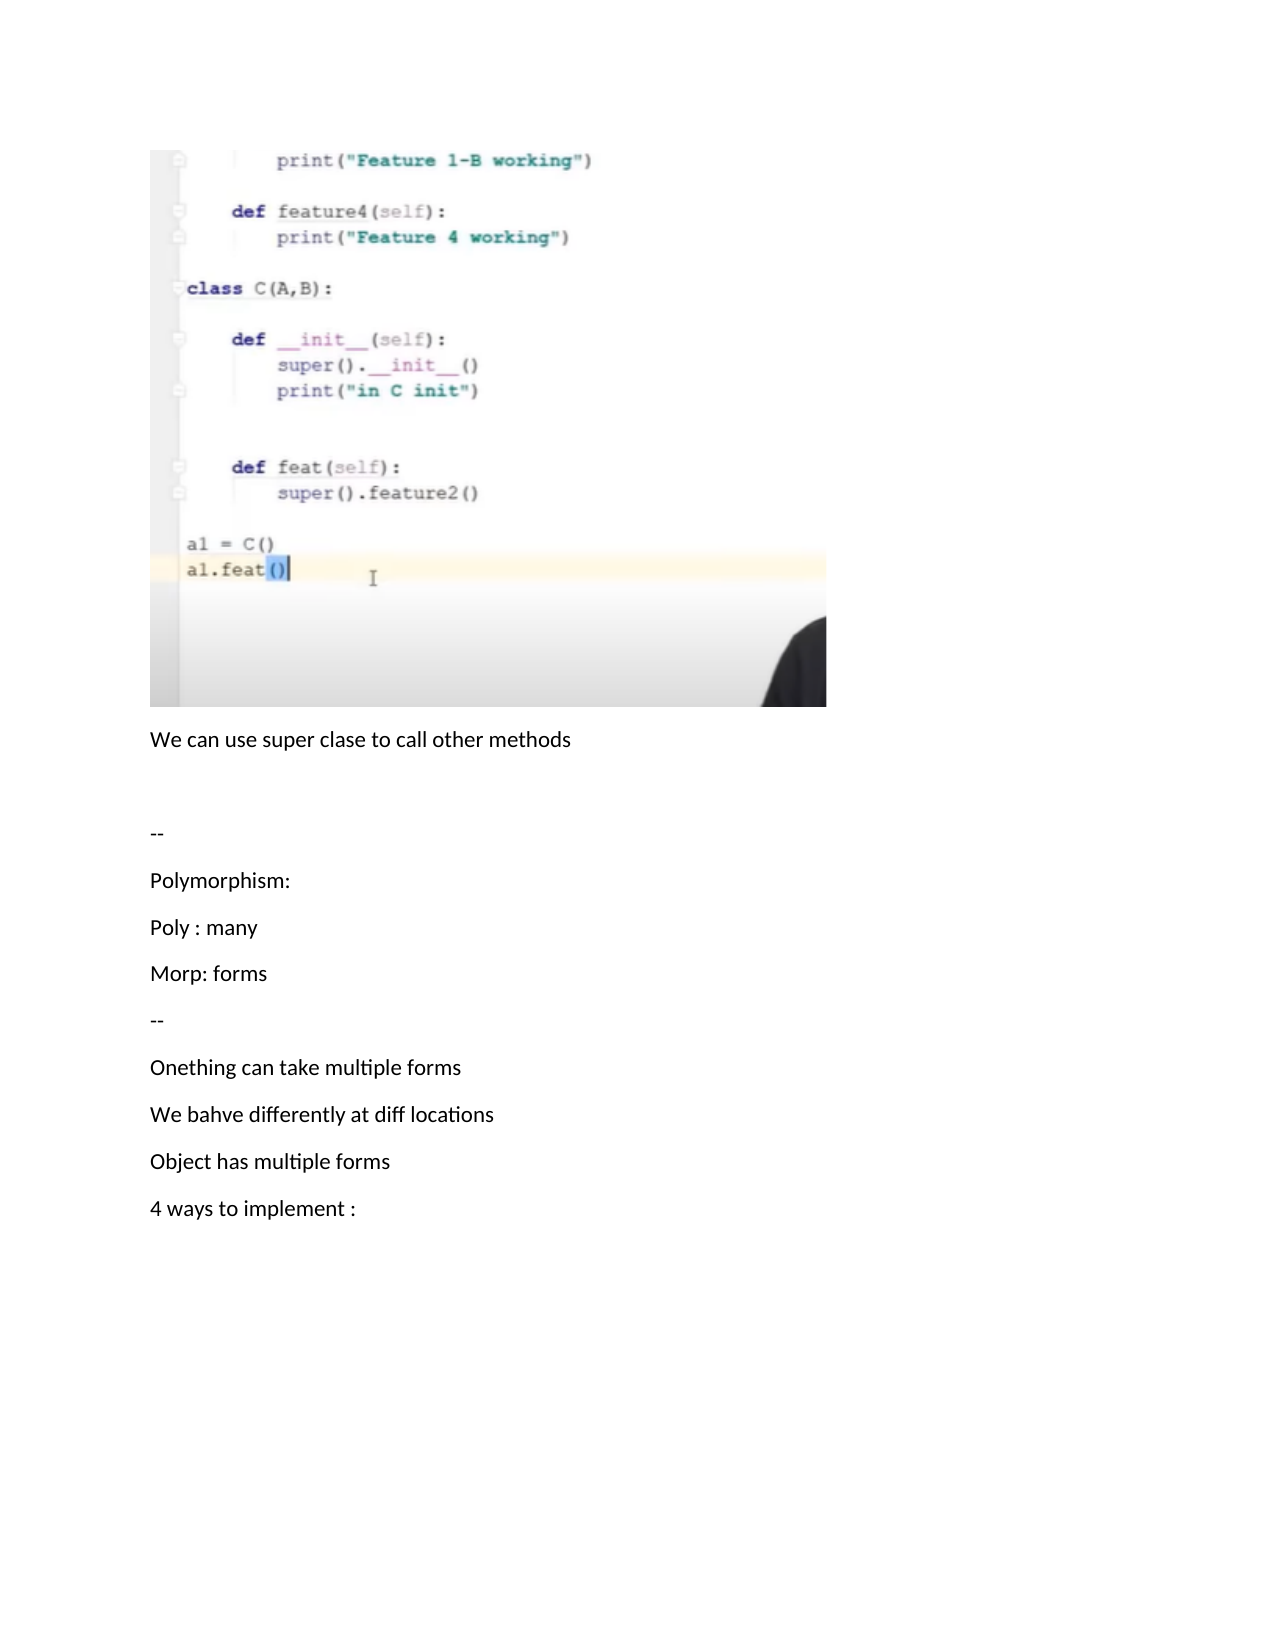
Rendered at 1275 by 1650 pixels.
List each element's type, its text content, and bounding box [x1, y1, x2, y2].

text We bahve differently at diff locations [150, 1100, 1125, 1128]
text 4 ways to implement : [150, 1194, 1125, 1222]
text Onething can take multiple forms [150, 1053, 1125, 1081]
text Object has multiple forms [150, 1147, 1125, 1175]
text Polymorphism: [150, 866, 1125, 894]
text -- [150, 1006, 1125, 1034]
text We can use super clase to call other methods [150, 725, 1125, 753]
text Morp: forms [150, 959, 1125, 987]
picture [150, 150, 827, 707]
text -- [150, 819, 1125, 847]
text Poly : many [150, 913, 1125, 941]
